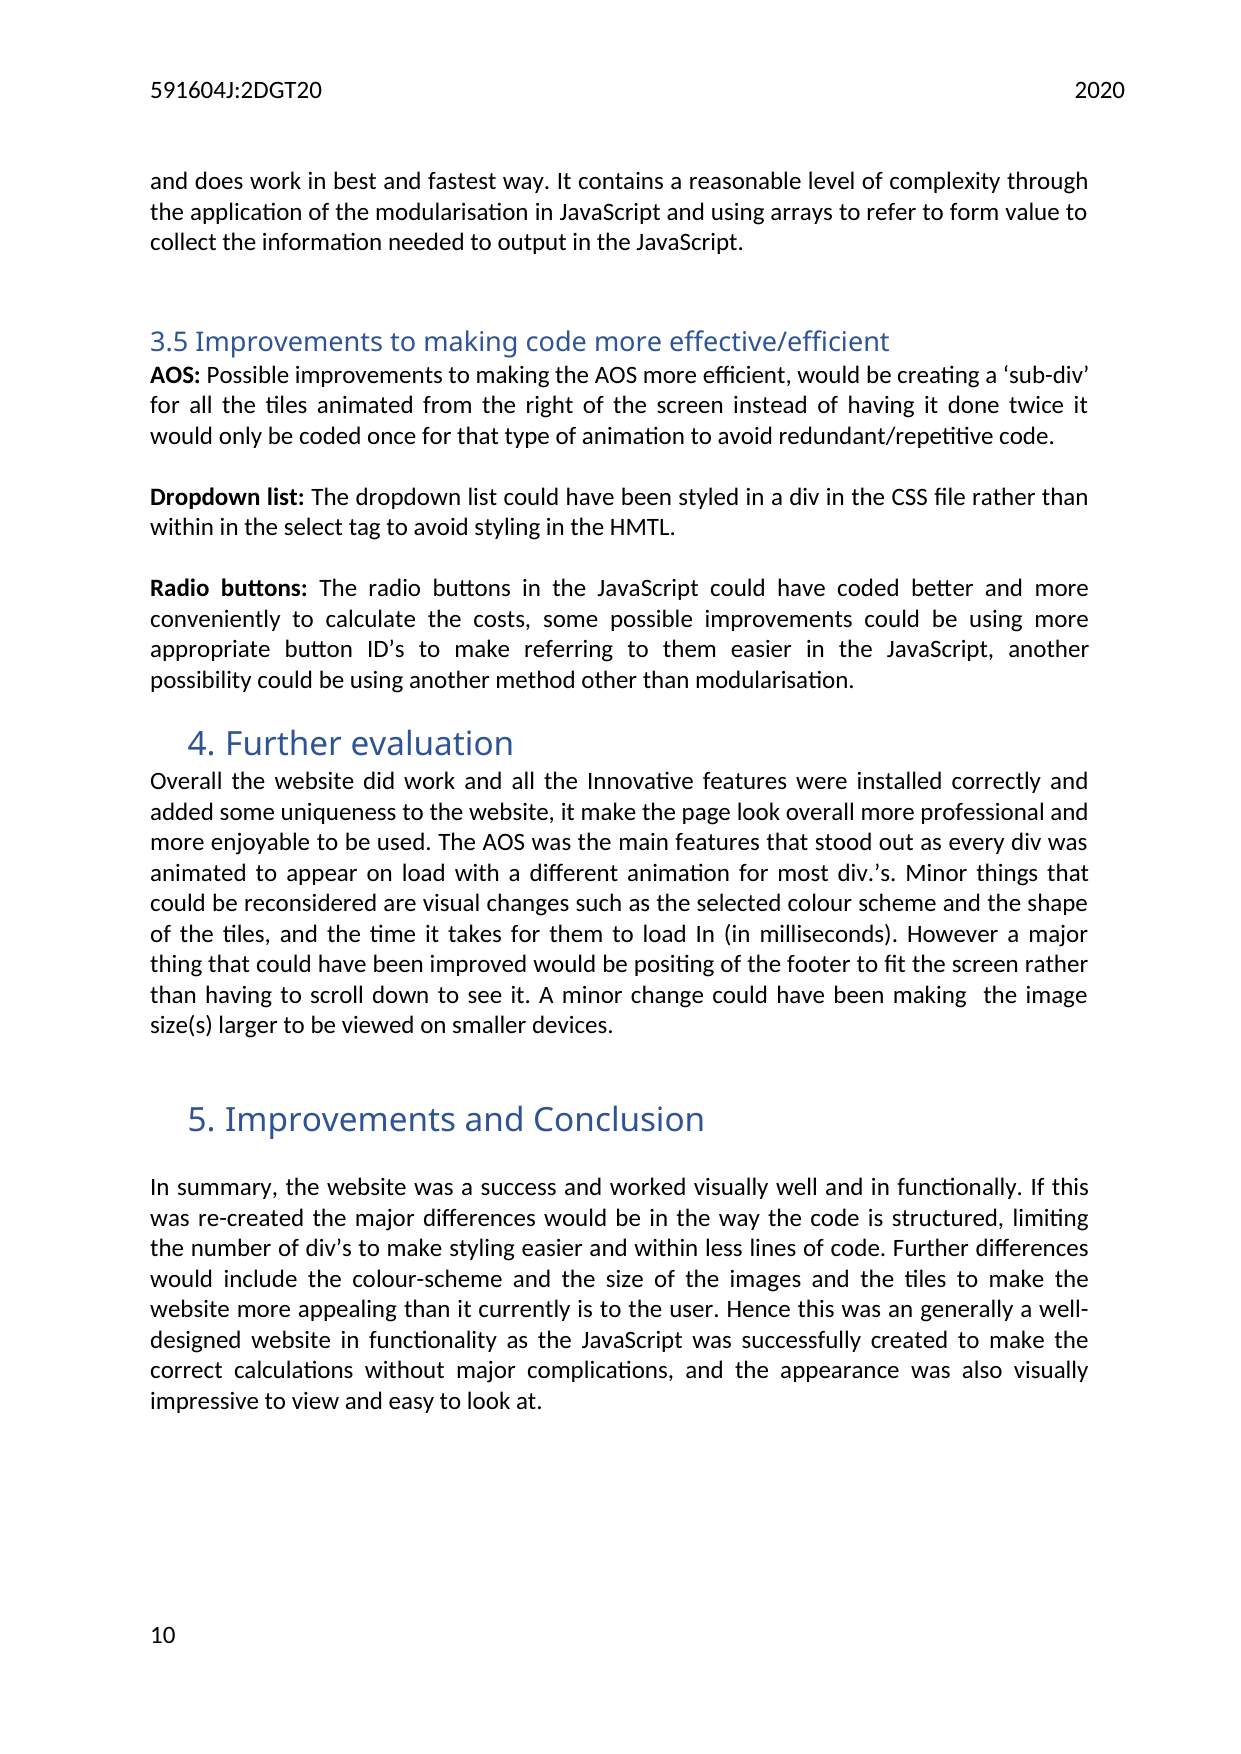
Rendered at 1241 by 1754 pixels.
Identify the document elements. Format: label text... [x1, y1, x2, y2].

subtitle Improvements and Conclusion [187, 1095, 1090, 1141]
text Overall the website did work and all the Innovative features were installed correctly and added some uniqueness to the website, it make the page look overall more professional and more enjoyable to be used. The AOS was the main features that stood out as every div was animated to appear on load with a different animation for most div.’s. Minor things that could be reconsidered are visual changes such as the selected colour scheme and the shape of the tiles, and the time it takes for them to load In (in milliseconds). However a major thing that could have been improved would be positing of the footer to fit the screen rather than having to scroll down to see it. A minor change could have been making the image size(s) larger to be viewed on smaller devices. [150, 765, 1090, 1040]
text Radio buttons: The radio buttons in the JavaScript could have coded better and more conveniently to calculate the costs, some possible improvements could be using more appropriate button ID’s to make referring to them easier in the JavaScript, another possibility could be using another method other than modularisation. [150, 573, 1090, 695]
text AOS: Possible improvements to making the AOS more efficient, would be creating a ‘sub-div’ for all the tiles animated from the right of the screen instead of having it done twice it would only be coded once for that type of animation to avoid redundant/repetitive code. [150, 359, 1090, 451]
text In summary, the website was a success and worked visually well and in functionally. If this was re-created the major differences would be in the way the code is structured, limiting the number of div’s to make styling easier and within less lines of code. Further differences would include the colour-scheme and the size of the images and the tiles to make the website more appealing than it currently is to the user. Hence this was an generally a well-designed website in functionality as the JavaScript was successfully created to make the correct calculations without major complications, and the appearance was also visually impressive to view and easy to look at. [150, 1171, 1090, 1415]
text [150, 165, 1090, 257]
subtitle Further evaluation [187, 720, 1090, 765]
subtitle 3.5 Improvements to making code more effective/efficient [150, 322, 1090, 359]
text Dropdown list: The dropdown list could have been styled in a div in the CSS file rather than within in the select tag to avoid styling in the HMTL. [150, 481, 1090, 542]
